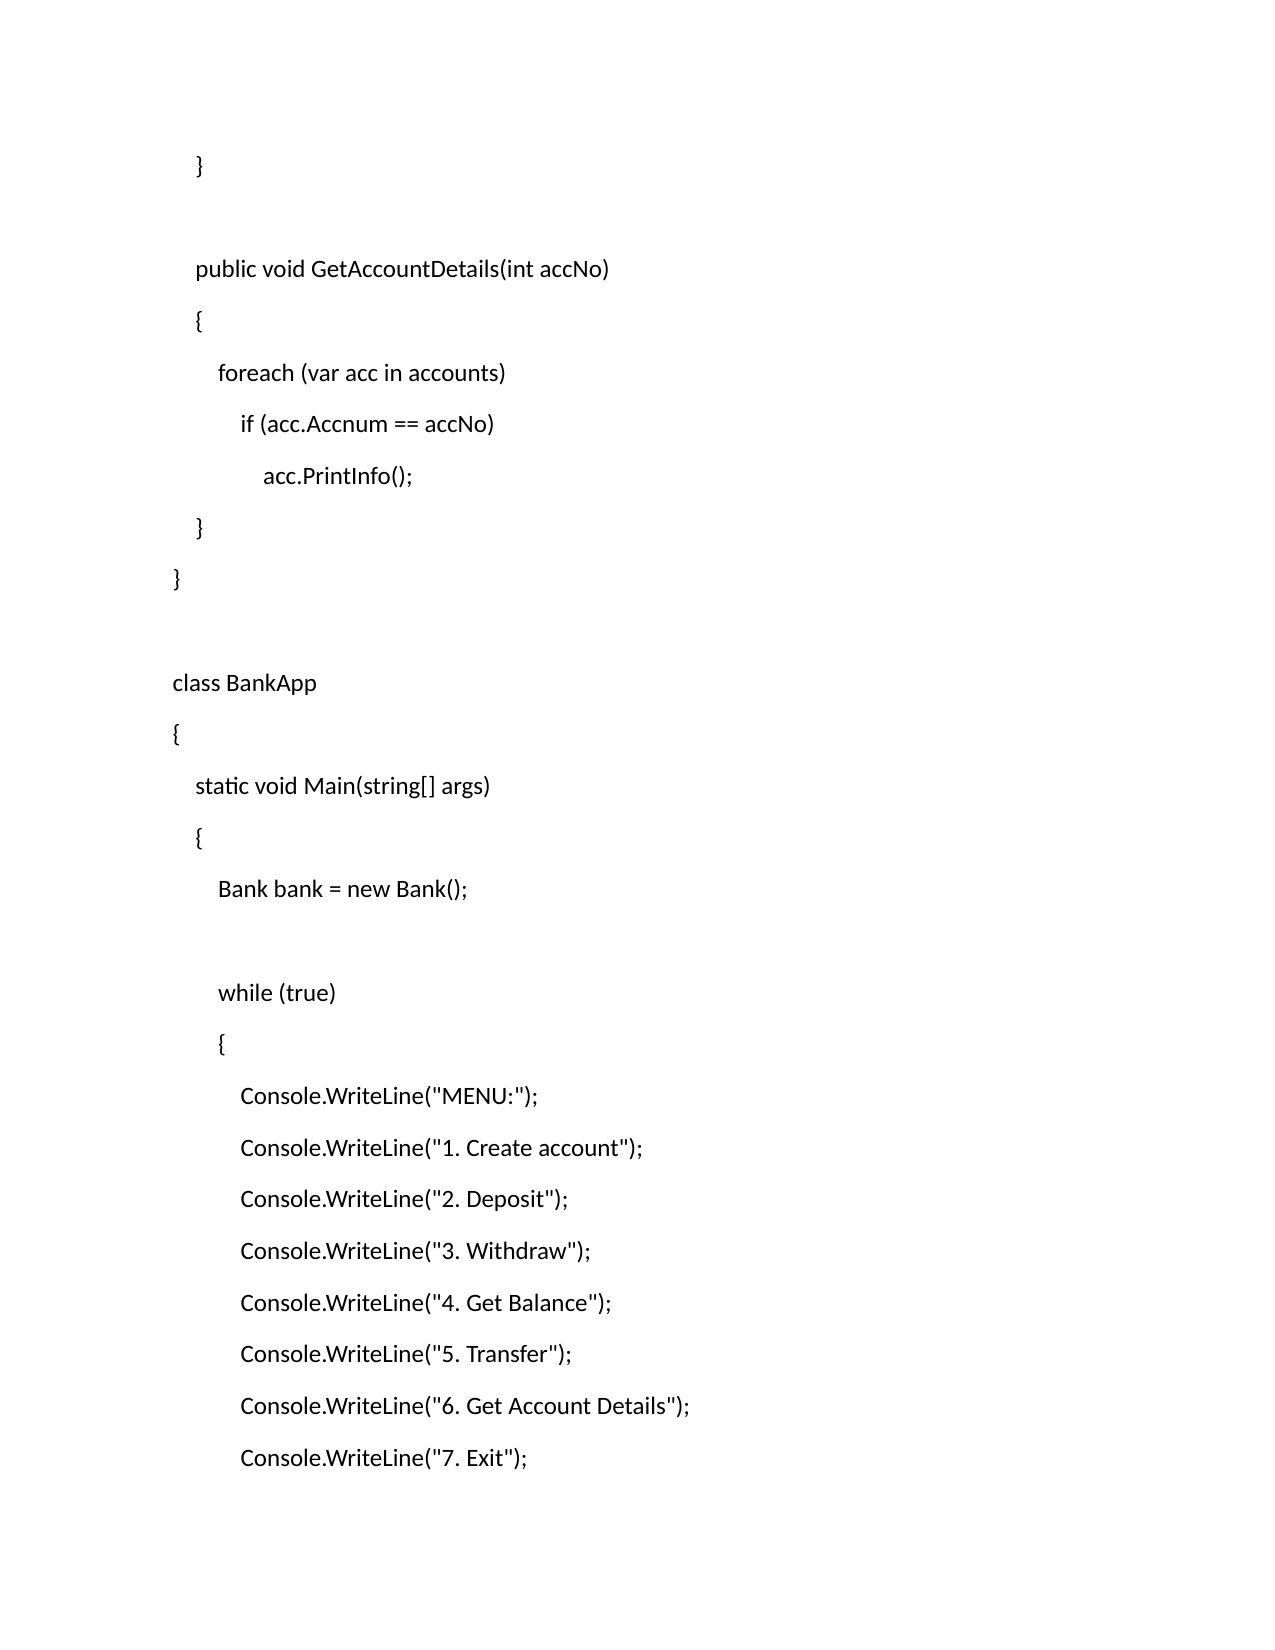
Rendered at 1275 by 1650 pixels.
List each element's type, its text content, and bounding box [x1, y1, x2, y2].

text while (true) [150, 977, 1125, 1007]
text Console.WriteLine("3. Withdraw"); [150, 1235, 1125, 1266]
text { [150, 305, 1125, 336]
text Console.WriteLine("1. Create account"); [150, 1132, 1125, 1162]
text Bank bank = new Bank(); [150, 873, 1125, 904]
text class BankApp [150, 667, 1125, 697]
text Console.WriteLine("7. Exit"); [150, 1442, 1125, 1472]
text Console.WriteLine("2. Deposit"); [150, 1183, 1125, 1214]
text Console.WriteLine("4. Get Balance"); [150, 1287, 1125, 1317]
text { [150, 1028, 1125, 1059]
text public void GetAccountDetails(int accNo) [150, 253, 1125, 284]
text Console.WriteLine("6. Get Account Details"); [150, 1390, 1125, 1421]
text } [150, 563, 1125, 594]
text if (acc.Accnum == accNo) [150, 408, 1125, 439]
text } [150, 150, 1125, 181]
text { [150, 822, 1125, 852]
text { [150, 718, 1125, 749]
text foreach (var acc in accounts) [150, 357, 1125, 387]
text } [150, 512, 1125, 542]
text Console.WriteLine("MENU:"); [150, 1080, 1125, 1111]
text Console.WriteLine("5. Transfer"); [150, 1338, 1125, 1369]
text static void Main(string[] args) [150, 770, 1125, 801]
text acc.PrintInfo(); [150, 460, 1125, 491]
